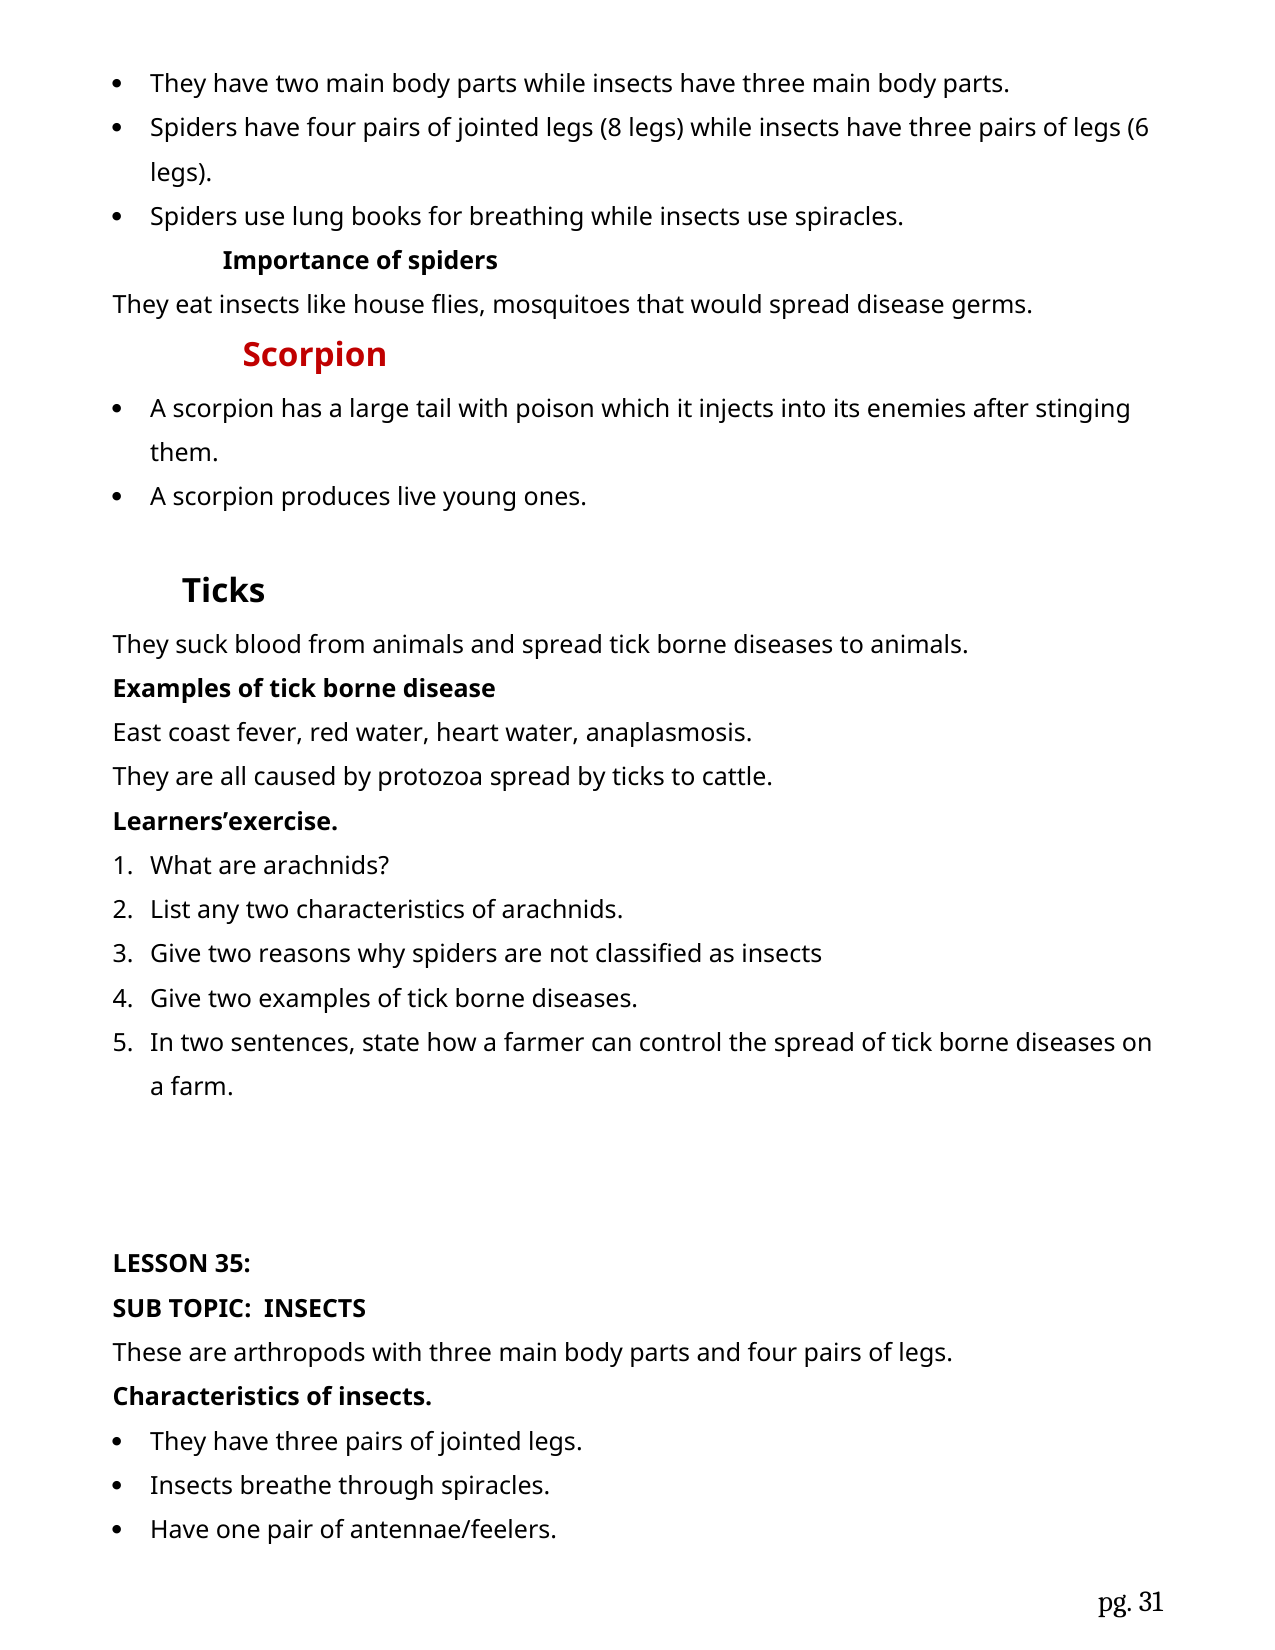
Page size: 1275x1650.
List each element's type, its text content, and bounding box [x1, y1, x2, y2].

text Learners’exercise. [112, 803, 1162, 837]
list A scorpion has a large tail with poison which it injects into its enemies after stinging them. [112, 390, 1162, 468]
text They eat insects like house flies, mosquitoes that would spread disease germs. [112, 287, 1162, 321]
list Have one pair of antennae/feelers. [112, 1512, 1162, 1546]
list Spiders use lung books for breathing while insects use spiracles. [112, 198, 1162, 232]
list Give two examples of tick borne diseases. [112, 980, 1162, 1014]
list List any two characteristics of arachnids. [112, 892, 1162, 926]
text They suck blood from animals and spread tick borne diseases to animals. [112, 626, 1162, 660]
text Ticks [112, 567, 1162, 613]
list What are arachnids? [112, 848, 1162, 882]
text Examples of tick borne disease [112, 671, 1162, 704]
list In two sentences, state how a farmer can control the spread of tick borne diseases on a farm. [112, 1025, 1162, 1103]
list They have two main body parts while insects have three main body parts. [112, 66, 1162, 100]
list They have three pairs of jointed legs. [112, 1423, 1162, 1457]
text SUB TOPIC: INSECTS [112, 1290, 1162, 1324]
text Scorpion [112, 331, 1162, 377]
list Spiders have four pairs of jointed legs (8 legs) while insects have three pairs of legs (6 legs). [112, 110, 1162, 188]
text They are all caused by protozoa spread by ticks to cattle. [112, 759, 1162, 793]
text East coast fever, red water, heart water, anaplasmosis. [112, 715, 1162, 749]
text Importance of spiders [112, 243, 1162, 277]
list Insects breathe through spiracles. [112, 1467, 1162, 1501]
list Give two reasons why spiders are not classified as insects [112, 936, 1162, 970]
text LESSON 35: [112, 1246, 1162, 1280]
text These are arthropods with three main body parts and four pairs of legs. [112, 1334, 1162, 1369]
list A scorpion produces live young ones. [112, 479, 1162, 513]
text Characteristics of insects. [112, 1379, 1162, 1413]
